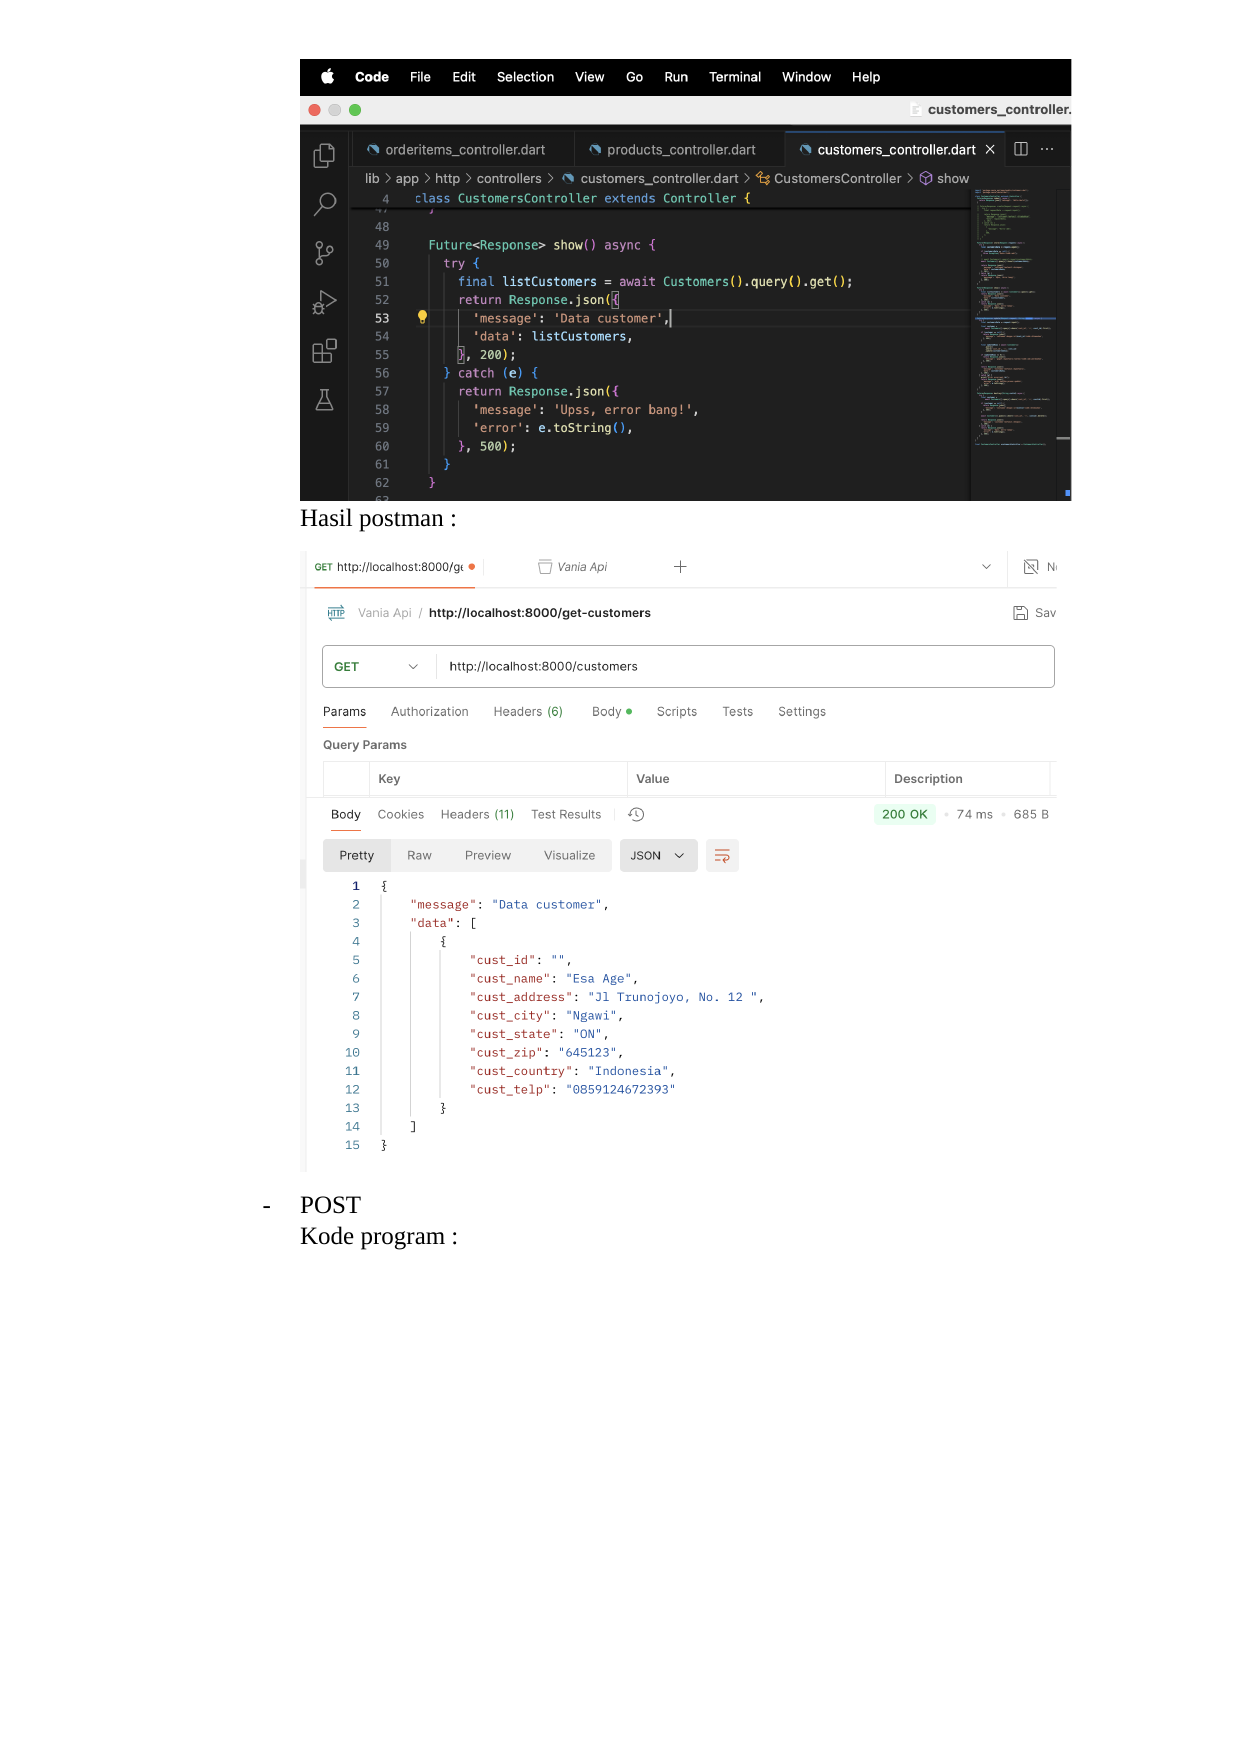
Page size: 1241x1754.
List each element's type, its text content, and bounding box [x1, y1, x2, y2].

picture [300, 551, 1057, 1172]
list Kode program : [300, 1221, 1090, 1250]
list Hasil postman : [300, 503, 1090, 532]
picture [300, 59, 1072, 501]
list POST [262, 1190, 1090, 1219]
